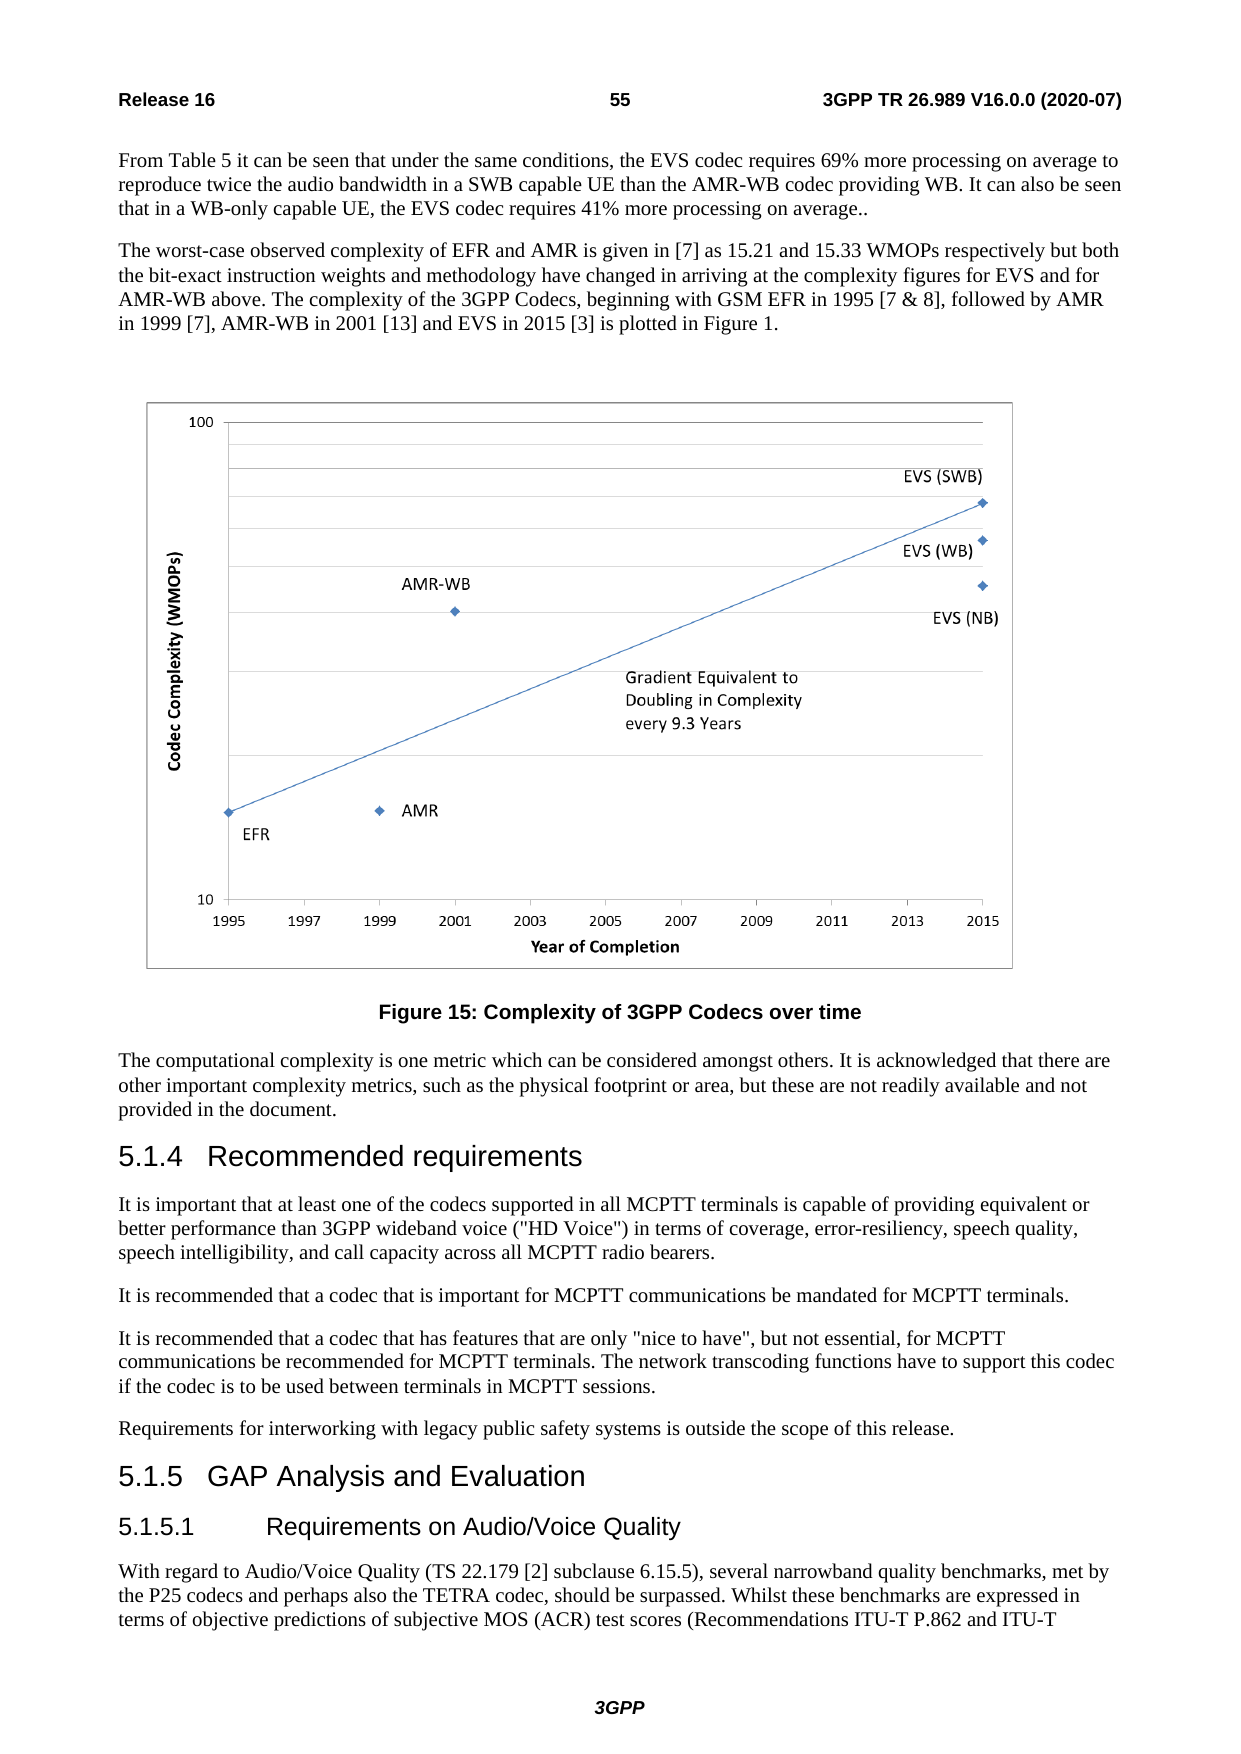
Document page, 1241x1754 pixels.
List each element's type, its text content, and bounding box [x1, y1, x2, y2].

text Figure 15: Complexity of 3GPP Codecs over time [118, 999, 1122, 1023]
text It is important that at least one of the codecs supported in all MCPTT terminals is capable of providing equivalent or better performance than 3GPP wideband voice ("HD Voice") in terms of coverage, error-resiliency, speech quality, speech intelligibility, and call capacity across all MCPTT radio bearers. [118, 1192, 1122, 1264]
text The computational complexity is one metric which can be considered amongst others. It is acknowledged that there are other important complexity metrics, such as the physical footprint or area, but these are not readily available and not provided in the document. [118, 1048, 1122, 1121]
text It is recommended that a codec that has features that are only "nice to have", but not essential, for MCPTT communications be recommended for MCPTT terminals. The network transcoding functions have to support this codec if the codec is to be used between terminals in MCPTT sessions. [118, 1325, 1122, 1398]
text The worst-case observed complexity of EFR and AMR is given in [7] as 15.21 and 15.33 WMOPs respectively but both the bit-exact instruction weights and methodology have changed in arriving at the complexity figures for EVS and for AMR-WB above. The complexity of the 3GPP Codecs, beginning with GSM EFR in 1995 [7 & 8], followed by AMR in 1999 [7], AMR-WB in 2001 [13] and EVS in 2015 [3] is plotted in Figure 1. [118, 238, 1122, 335]
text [118, 1559, 1122, 1631]
text It is recommended that a codec that is important for MCPTT communications be mandated for MCPTT terminals. [118, 1283, 1122, 1307]
table_header [107, 396, 1052, 987]
text From Table 5 it can be seen that under the same conditions, the EVS codec requires 69% more processing on average to reproduce twice the audio bandwidth in a SWB capable UE than the AMR-WB codec providing WB. It can also be seen that in a WB-only capable UE, the EVS codec requires 41% more processing on average.. [118, 147, 1122, 220]
subtitle 5.1.5 GAP Analysis and Evaluation [118, 1459, 1122, 1493]
subtitle 5.1.4 Recommended requirements [118, 1139, 1122, 1173]
picture [146, 402, 1013, 969]
subtitle 5.1.5.1 Requirements on Audio/Voice Quality [118, 1511, 1122, 1540]
text Requirements for interworking with legacy public safety systems is outside the scope of this release. [118, 1416, 1122, 1440]
